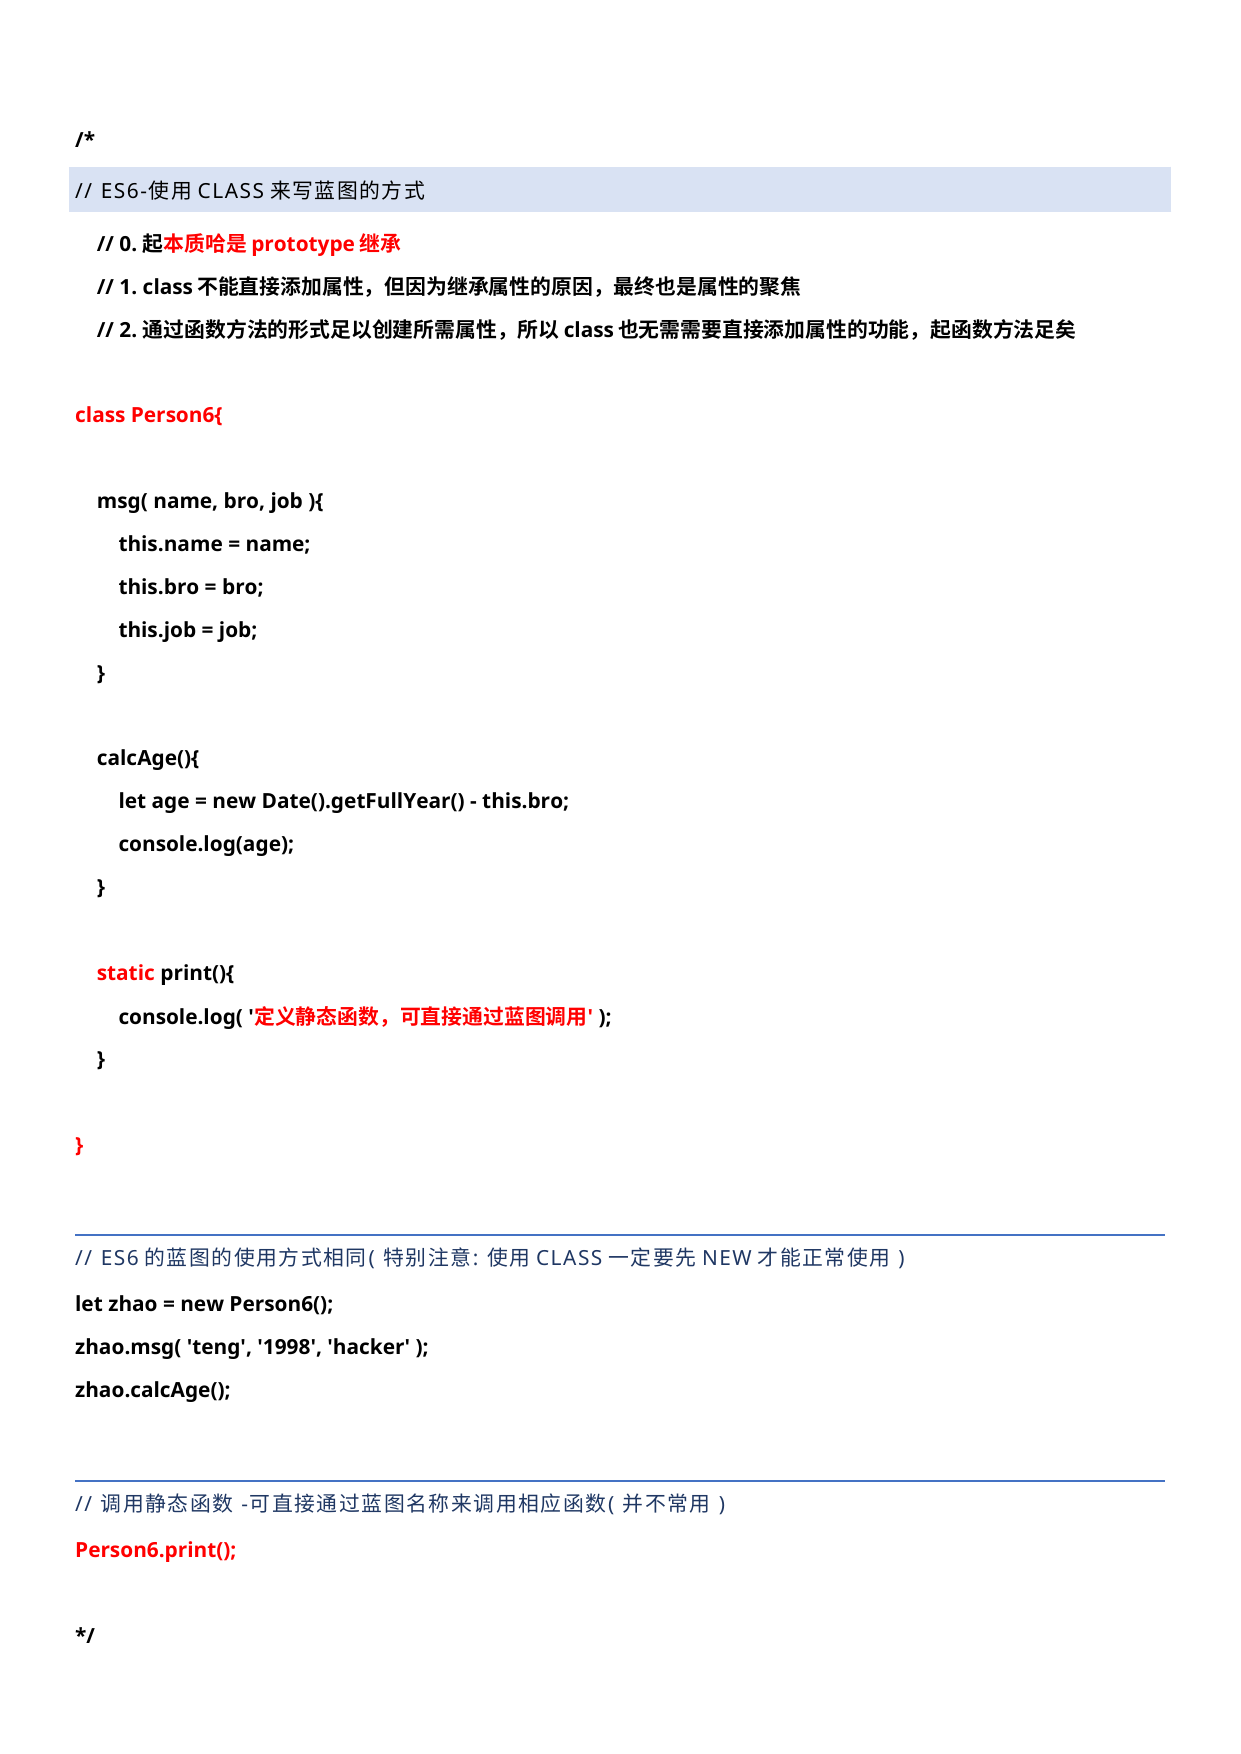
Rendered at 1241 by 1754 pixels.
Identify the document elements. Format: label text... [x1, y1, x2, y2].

text Person6.print(); [75, 1533, 1165, 1566]
text calcAge(){ [75, 741, 1165, 774]
text } [75, 1128, 1165, 1160]
text let zhao = new Person6(); [75, 1287, 1165, 1320]
text */ [75, 1619, 1165, 1651]
subtitle // ES6的蓝图的使用方式相同( 特别注意: 使用class一定要先NEW才能正常使用 ) [75, 1236, 1165, 1273]
text } [75, 1042, 1165, 1074]
text this.job = job; [75, 613, 1165, 645]
text zhao.calcAge(); [75, 1373, 1165, 1406]
text msg( name, bro, job ){ [75, 484, 1165, 516]
text console.log( '定义静态函数，可直接通过蓝图调用' ); [75, 999, 1165, 1031]
text /* [75, 124, 1165, 156]
text // 2. 通过函数方法的形式足以创建所需属性，所以class也无需需要直接添加属性的功能，起函数方法足矣 [75, 312, 1165, 345]
text let age = new Date().getFullYear() - this.bro; [75, 784, 1165, 817]
text this.name = name; [75, 527, 1165, 559]
text // 1. class不能直接添加属性，但因为继承属性的原因，最终也是属性的聚焦 [75, 269, 1165, 302]
text class Person6{ [75, 398, 1165, 431]
text static print(){ [75, 956, 1165, 988]
text } [75, 870, 1165, 903]
subtitle // 调用静态函数 -可直接通过蓝图名称来调用相应函数( 并不常用 ) [75, 1482, 1165, 1518]
subtitle // ES6-使用class来写蓝图的方式 [75, 173, 1165, 205]
text this.bro = bro; [75, 570, 1165, 602]
text console.log(age); [75, 827, 1165, 860]
text } [75, 656, 1165, 688]
text zhao.msg( 'teng', '1998', 'hacker' ); [75, 1330, 1165, 1363]
text // 0. 起本质哈是prototype继承 [75, 226, 1165, 259]
